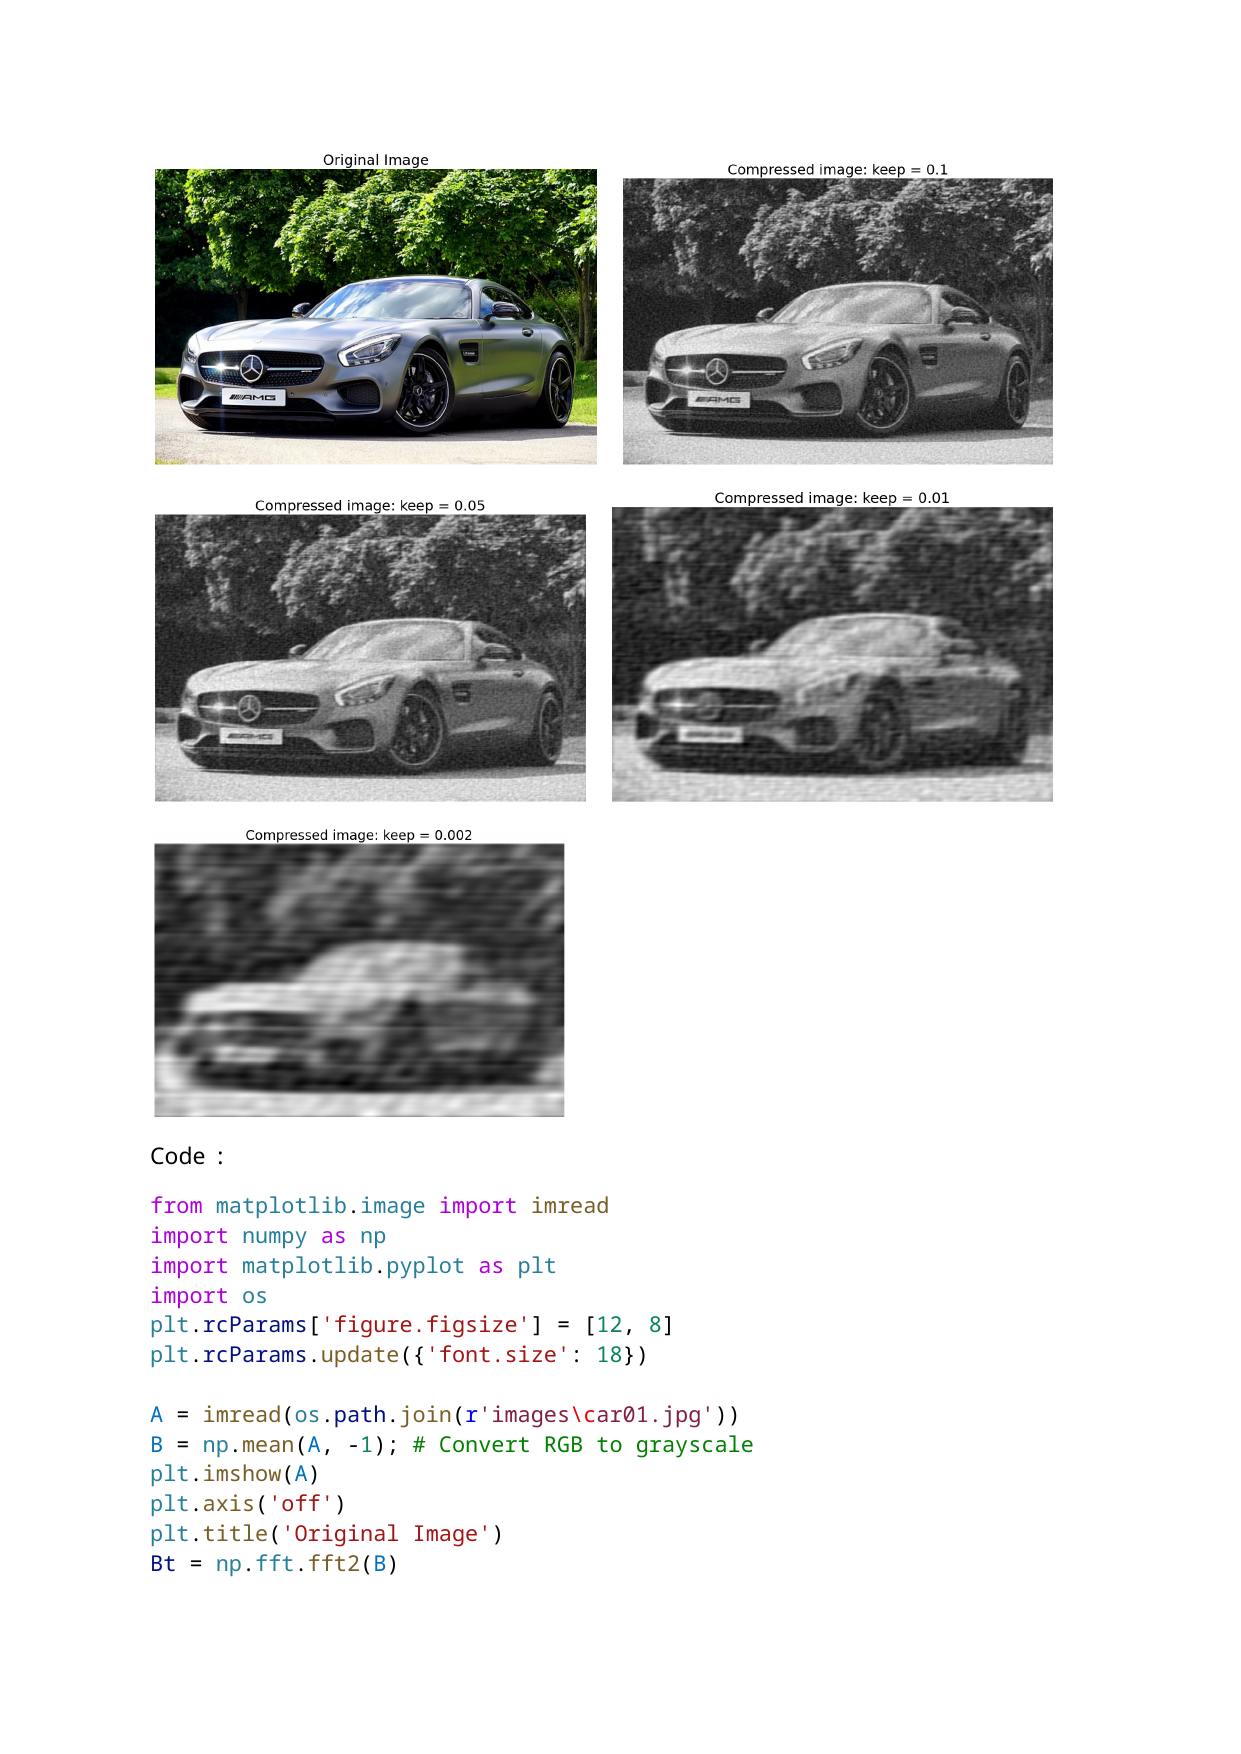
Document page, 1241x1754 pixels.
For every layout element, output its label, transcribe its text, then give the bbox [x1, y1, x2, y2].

text Code : [150, 1140, 1090, 1171]
text A = imread(os.path.join(r'images\car01.jpg')) [150, 1399, 1090, 1428]
text import numpy as np [150, 1220, 1090, 1250]
text import matplotlib.pyplot as plt [150, 1250, 1090, 1279]
text Bt = np.fft.fft2(B) [150, 1548, 1090, 1577]
text plt.rcParams.update({'font.size': 18}) [150, 1339, 1090, 1369]
picture [150, 150, 601, 469]
picture [150, 495, 590, 806]
text B = np.mean(A, -1); # Convert RGB to grayscale [150, 1428, 1090, 1458]
picture [618, 159, 1057, 469]
text plt.title('Original Image') [150, 1518, 1090, 1548]
text import os [150, 1279, 1090, 1309]
text plt.rcParams['figure.figsize'] = [12, 8] [150, 1309, 1090, 1339]
picture [607, 488, 1057, 806]
picture [150, 825, 568, 1121]
text plt.imshow(A) [150, 1458, 1090, 1488]
text plt.axis('off') [150, 1488, 1090, 1518]
text from matplotlib.image import imread [150, 1190, 1090, 1220]
